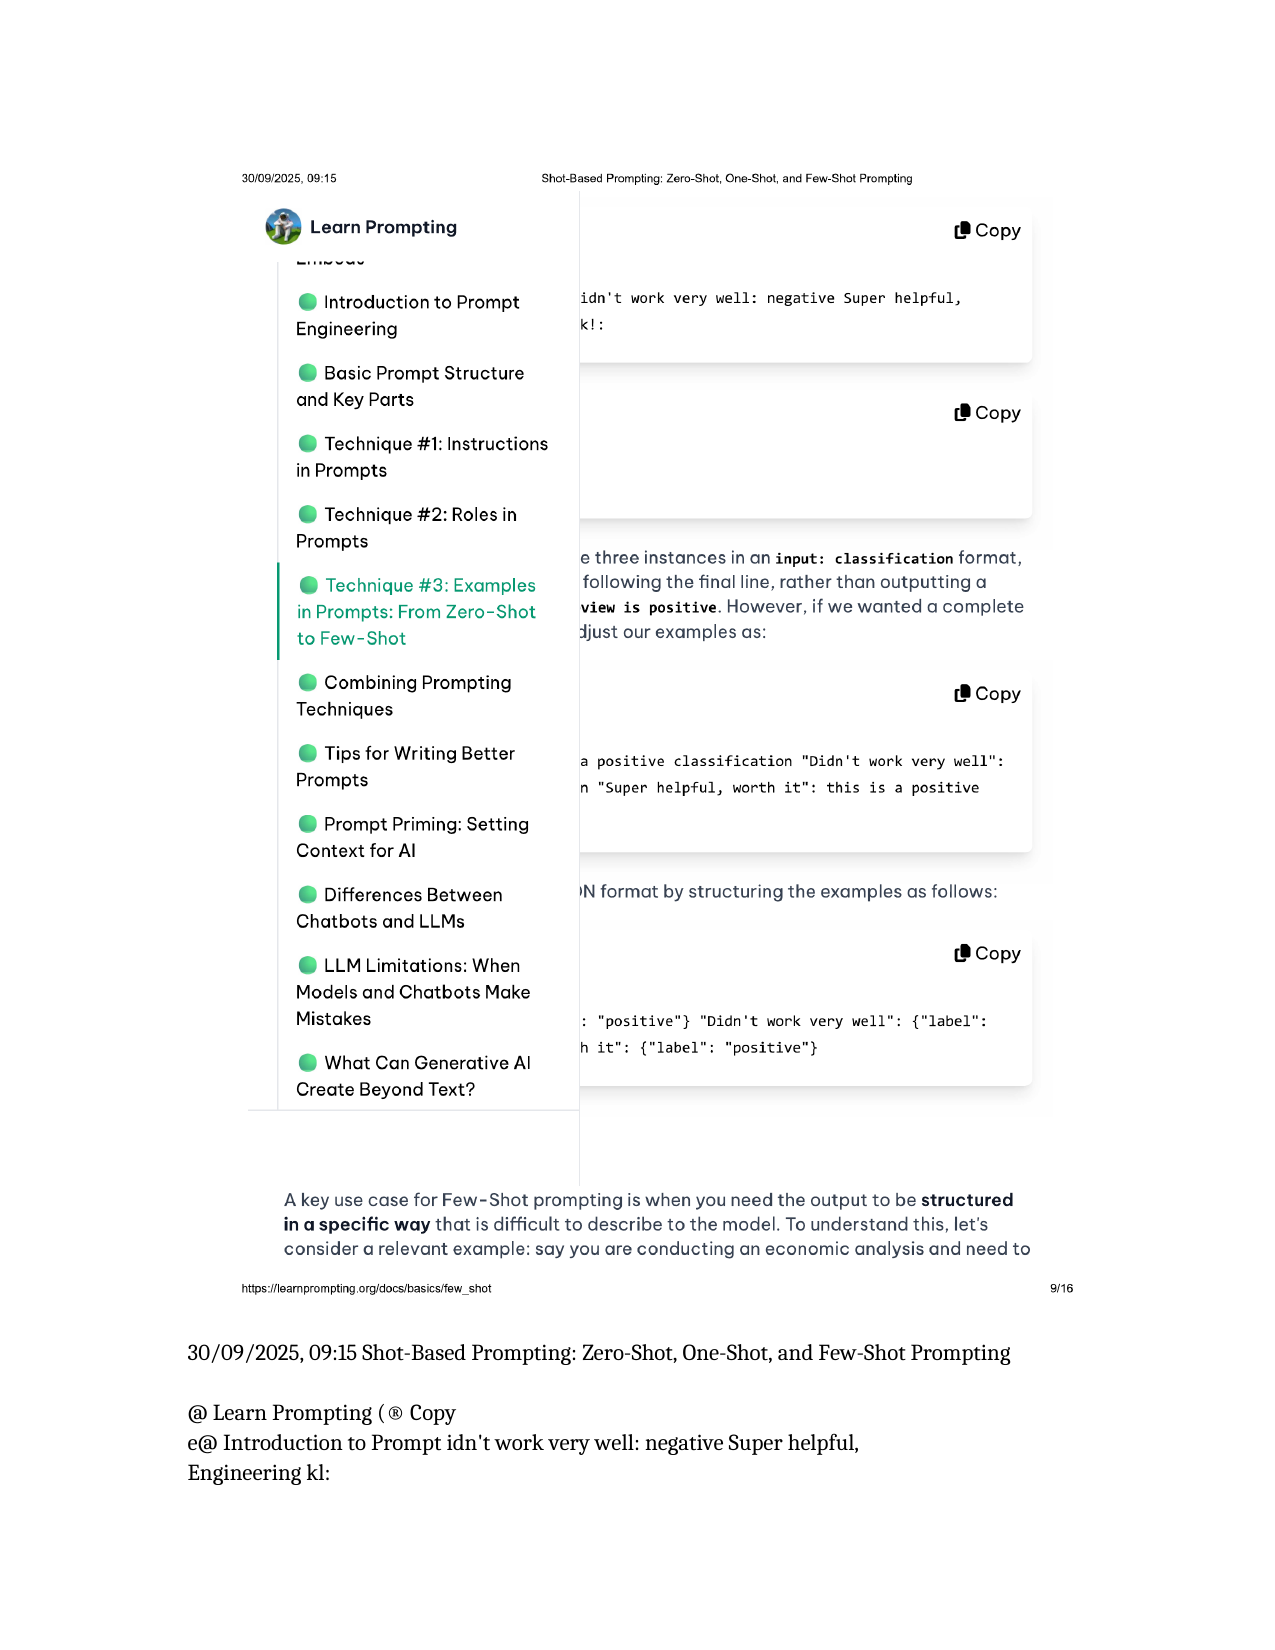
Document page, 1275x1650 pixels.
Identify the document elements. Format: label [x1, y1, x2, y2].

text [187, 1339, 1087, 1487]
picture [206, 150, 1107, 1315]
